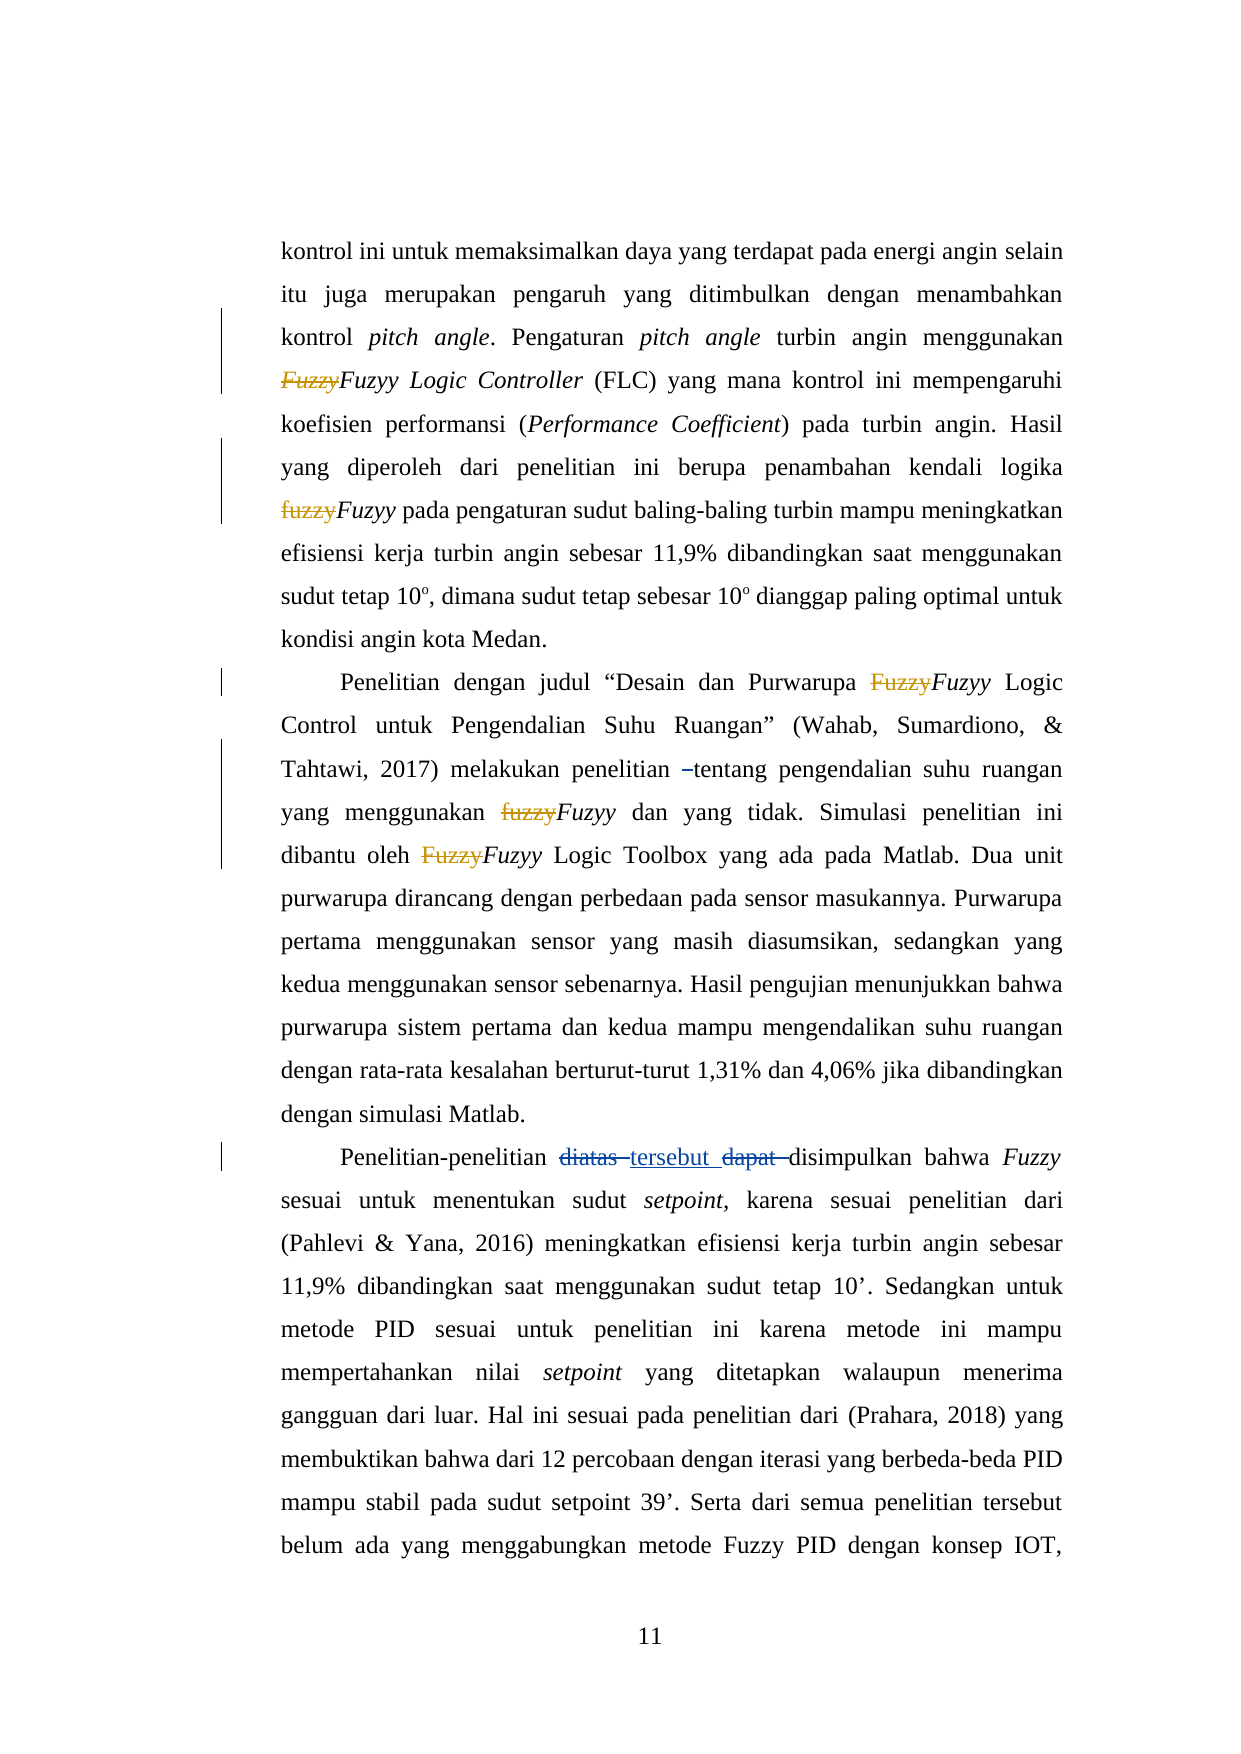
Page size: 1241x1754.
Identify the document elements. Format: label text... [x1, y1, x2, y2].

text Penelitian dengan judul “Desain dan Purwarupa Fuzyy Logic Control untuk Pengendalian Suhu Ruangan” melakukan penelitian tentang pengendalian suhu ruangan yang menggunakan Fuzyy dan yang tidak. Simulasi penelitian ini dibantu oleh Fuzyy Logic Toolbox yang ada pada Matlab. Dua unit purwarupa dirancang dengan perbedaan pada sensor masukannya. Purwarupa pertama menggunakan sensor yang masih diasumsikan, sedangkan yang kedua menggunakan sensor sebenarnya. Hasil pengujian menunjukkan bahwa purwarupa sistem pertama dan kedua mampu mengendalikan suhu ruangan dengan rata-rata kesalahan berturut-turut 1,31% dan 4,06% jika dibandingkan dengan simulasi Matlab. [281, 667, 1063, 1127]
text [281, 236, 1063, 653]
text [281, 1142, 1063, 1559]
